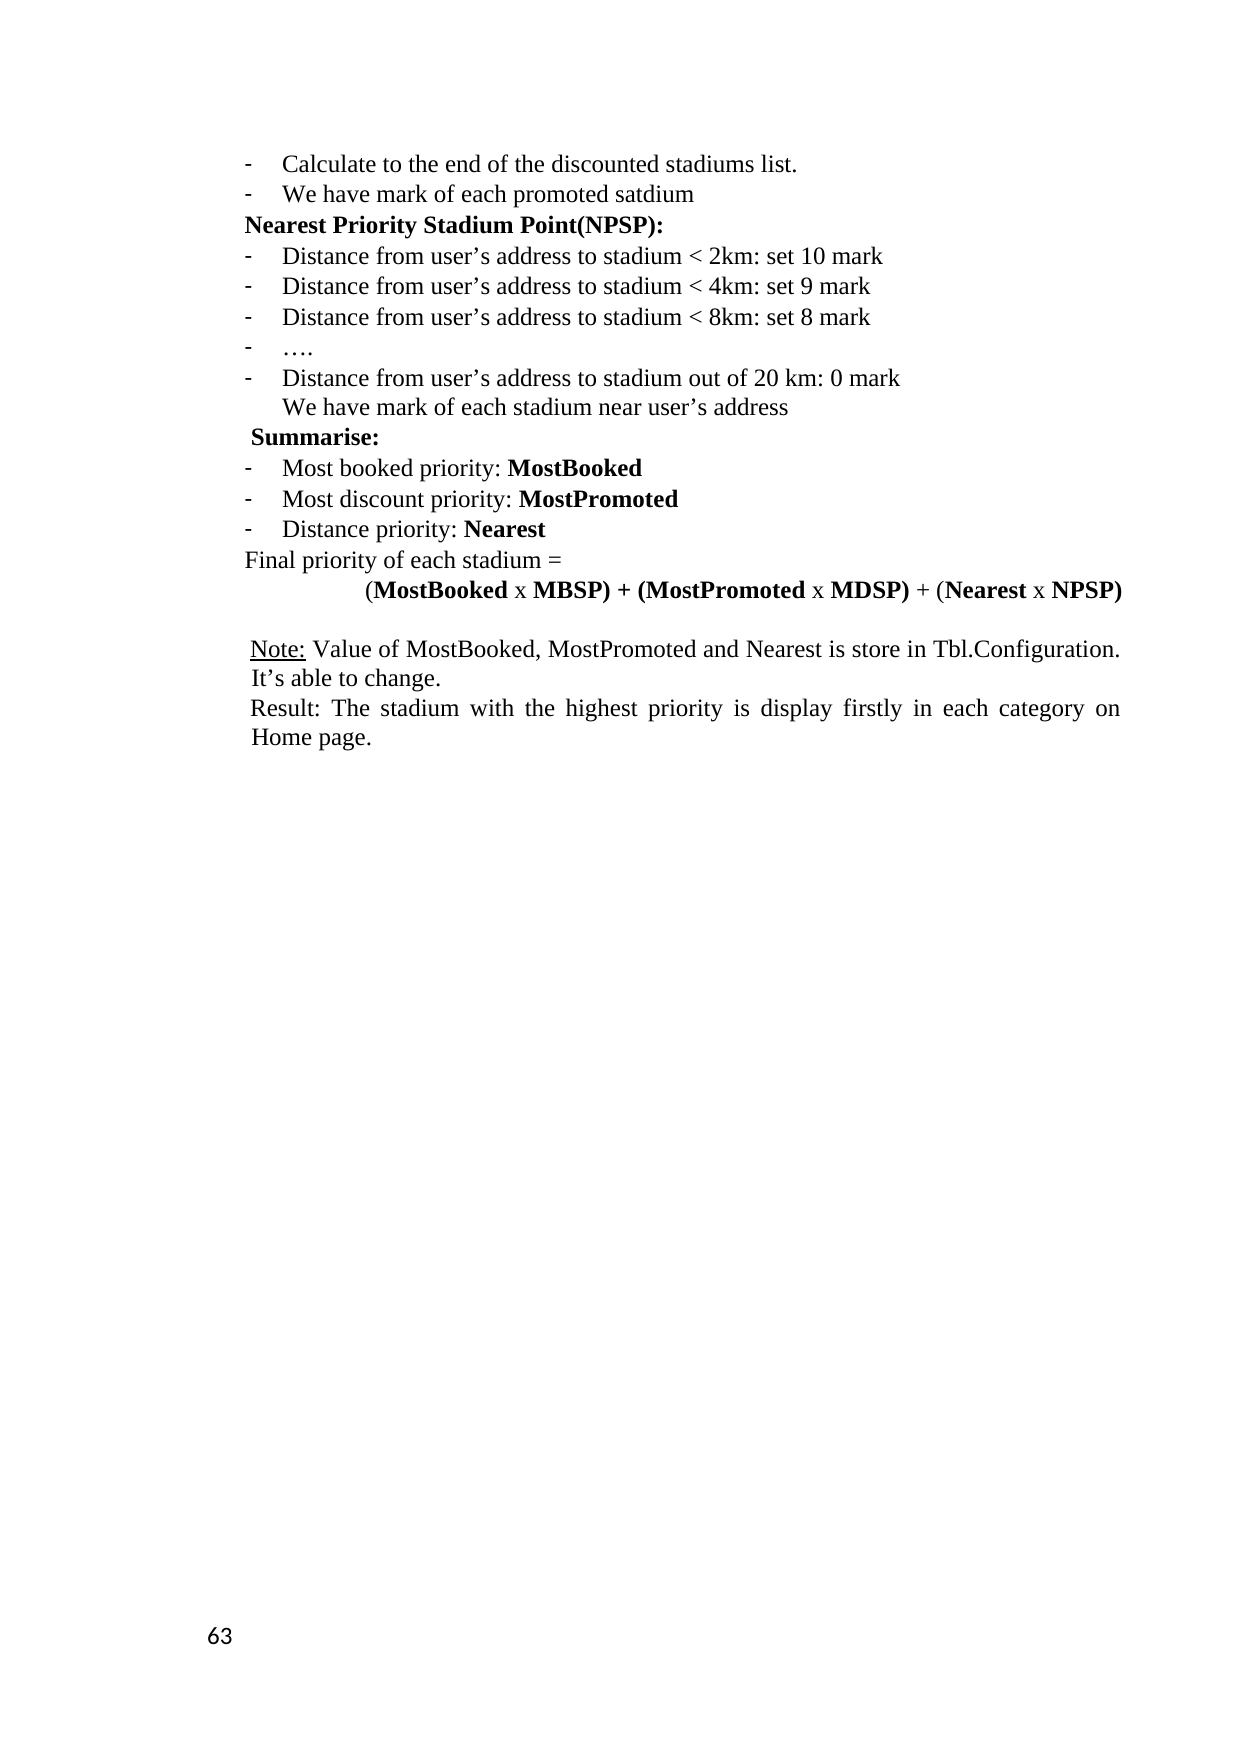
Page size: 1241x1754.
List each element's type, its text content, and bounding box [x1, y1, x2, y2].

text Summarise: [244, 422, 1122, 451]
text (MostBooked x MBSP) + (MostPromoted x MDSP) + (Nearest x NPSP) [244, 575, 1122, 603]
list Calculate to the end of the discounted stadiums list. [244, 148, 1122, 178]
list We have mark of each promoted satdium [244, 178, 1122, 209]
list Distance from user’s address to stadium < 4km: set 9 mark [244, 270, 1122, 301]
list Most discount priority: MostPromoted [244, 483, 1122, 513]
list Distance priority: Nearest [244, 513, 1122, 544]
list We have mark of each stadium near user’s address [282, 392, 1122, 421]
text Note: Value of MostBooked, MostPromoted and Nearest is store in Tbl.Configuration. It’s able to change. [250, 634, 1122, 692]
text Final priority of each stadium = [244, 545, 1122, 574]
list Distance from user’s address to stadium < 8km: set 8 mark [244, 301, 1122, 331]
list Most booked priority: MostBooked [244, 452, 1122, 483]
list …. [244, 331, 1122, 362]
text Nearest Priority Stadium Point(NPSP): [244, 210, 1122, 239]
list Distance from user’s address to stadium out of 20 km: 0 mark [244, 362, 1122, 392]
list Distance from user’s address to stadium < 2km: set 10 mark [244, 240, 1122, 270]
text Result: The stadium with the highest priority is display firstly in each category on Home page. [250, 693, 1122, 751]
